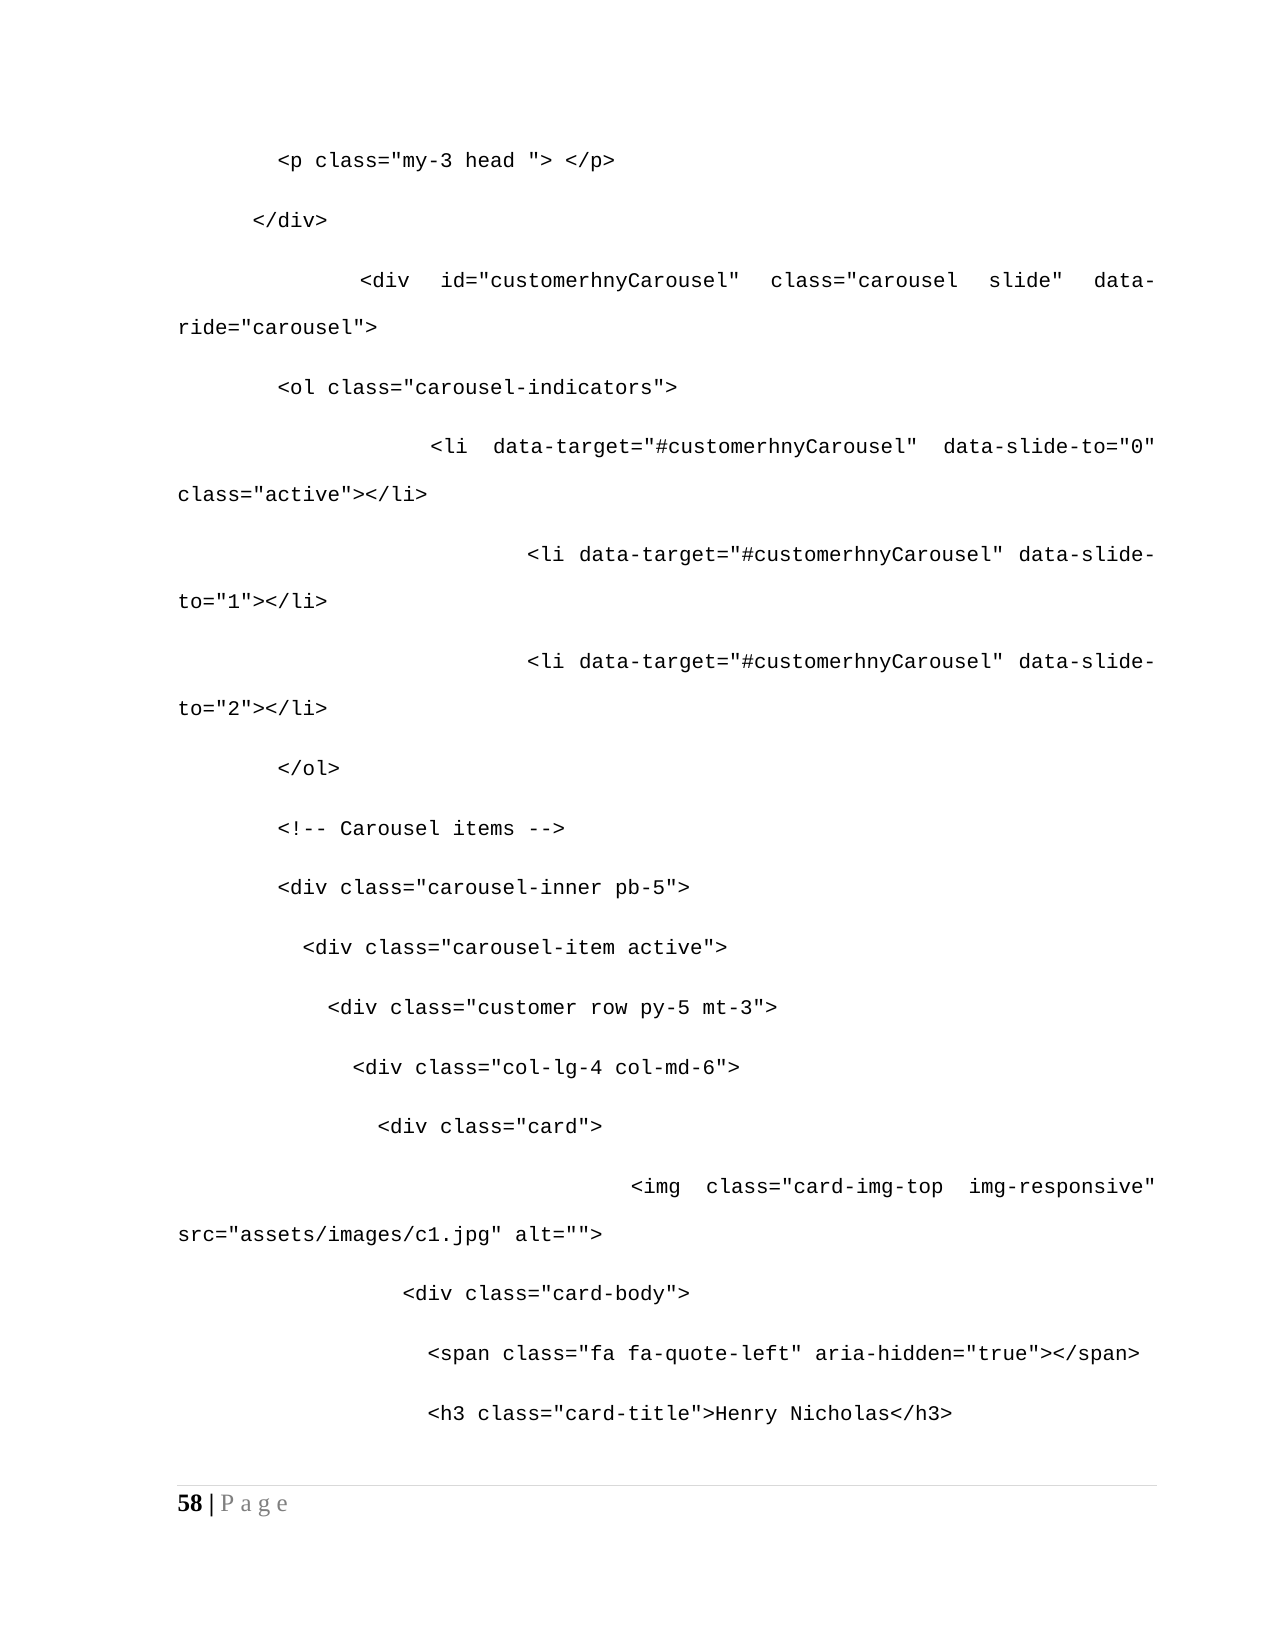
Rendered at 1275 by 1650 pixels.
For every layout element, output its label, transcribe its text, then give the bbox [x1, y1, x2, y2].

text <li data-target="#customerhnyCarousel" data-slide-to="1"></li> [177, 543, 1157, 614]
text <li data-target="#customerhnyCarousel" data-slide-to="2"></li> [177, 651, 1157, 722]
text <div class="card-body"> [177, 1283, 1157, 1307]
text </ol> [177, 758, 1157, 781]
text <div class="col-lg-4 col-md-6"> [177, 1057, 1157, 1080]
text <div class="card"> [177, 1116, 1157, 1140]
text <li data-target="#customerhnyCarousel" data-slide-to="0" class="active"></li> [177, 436, 1157, 507]
text <div class="carousel-item active"> [177, 937, 1157, 961]
text <div id="customerhnyCarousel" class="carousel slide" data-ride="carousel"> [177, 269, 1157, 341]
text <h3 class="card-title">Henry Nicholas</h3> [177, 1403, 1157, 1427]
text <span class="fa fa-quote-left" aria-hidden="true"></span> [177, 1343, 1157, 1367]
text </div> [177, 210, 1157, 233]
text <img class="card-img-top img-responsive" src="assets/images/c1.jpg" alt=""> [177, 1176, 1157, 1247]
text <div class="customer row py-5 mt-3"> [177, 997, 1157, 1021]
text <p class="my-3 head "> </p> [177, 150, 1157, 174]
text <ol class="carousel-indicators"> [177, 377, 1157, 400]
text <div class="carousel-inner pb-5"> [177, 877, 1157, 901]
text <!-- Carousel items --> [177, 817, 1157, 841]
